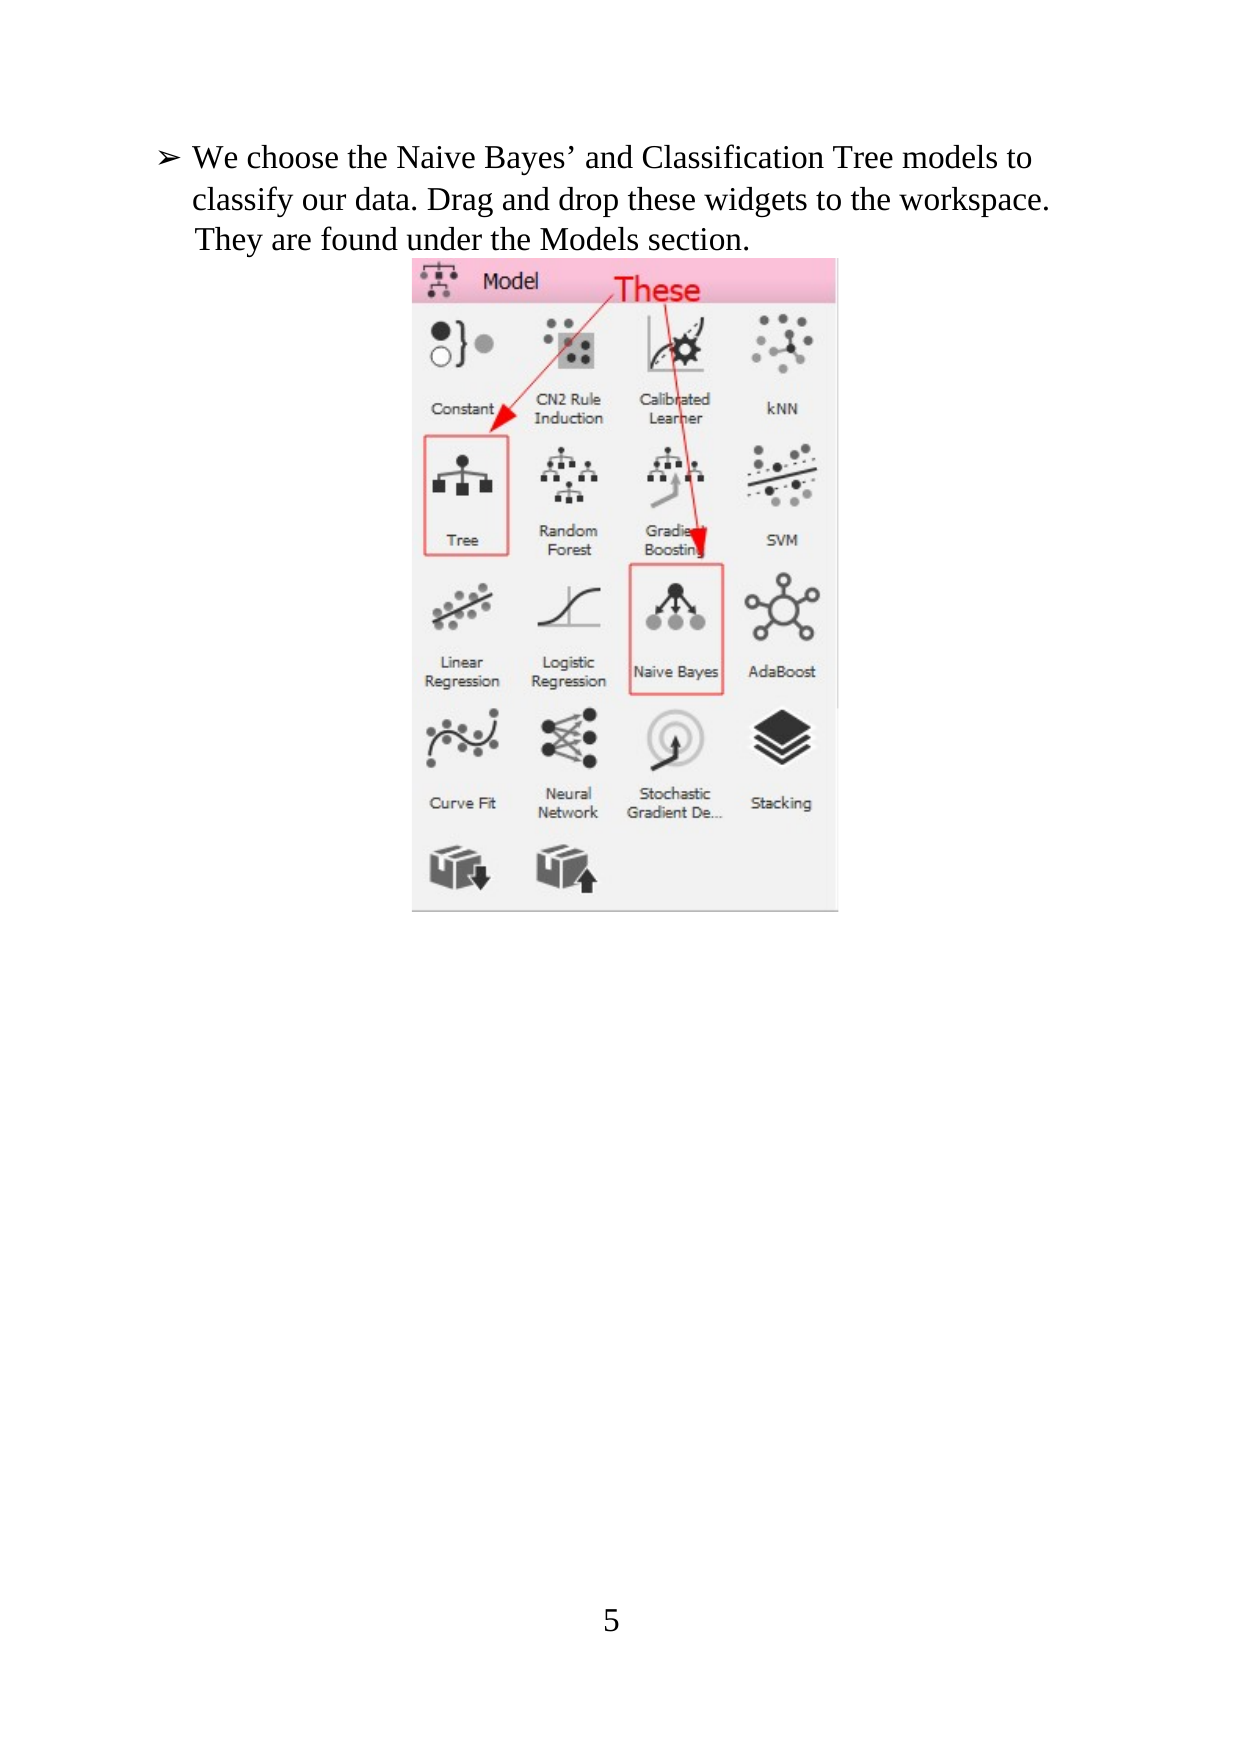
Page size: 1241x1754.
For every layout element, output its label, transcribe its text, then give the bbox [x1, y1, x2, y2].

list We choose the Naive Bayes’ and Classification Tree models to classify our data. Drag and drop these widgets to the workspace. [154, 133, 1102, 217]
text They are found under the Models section. [194, 219, 1102, 257]
picture [411, 258, 839, 912]
